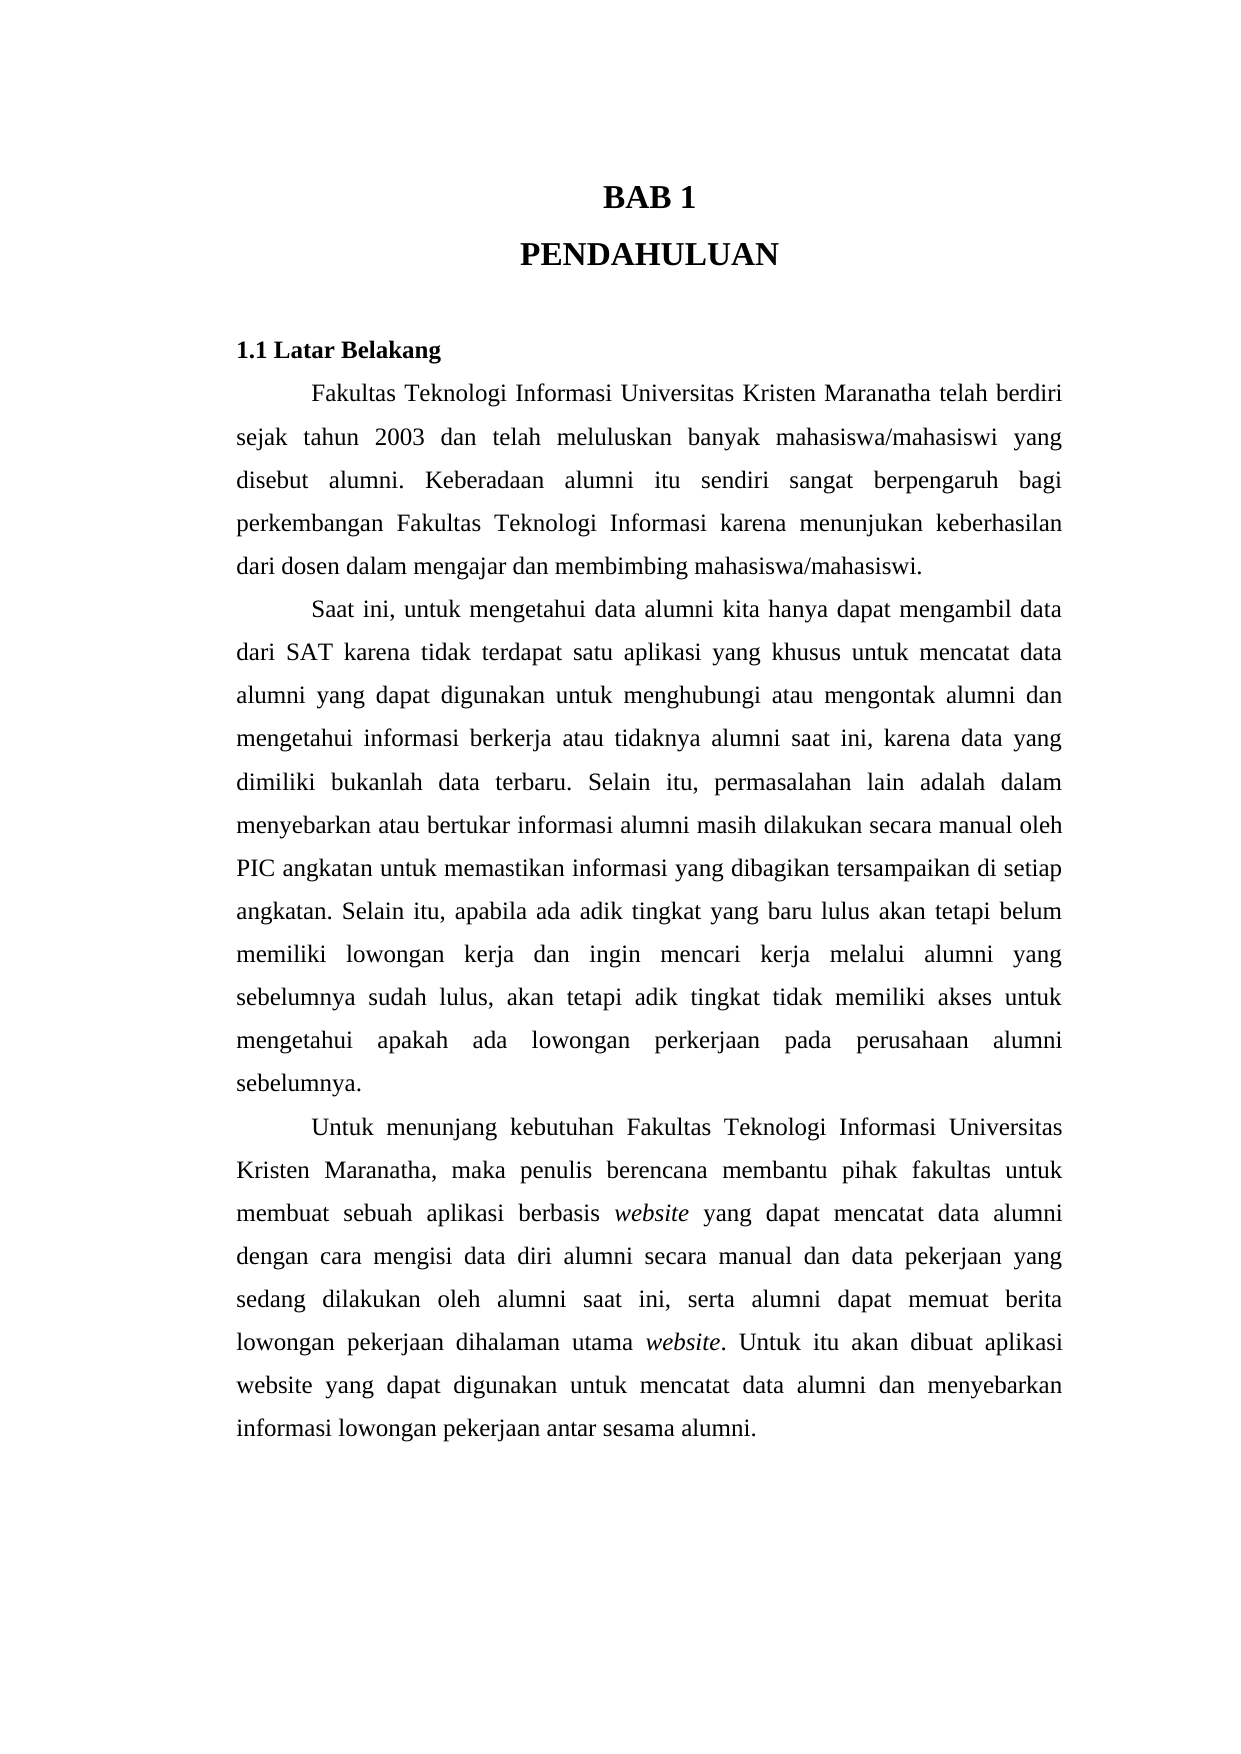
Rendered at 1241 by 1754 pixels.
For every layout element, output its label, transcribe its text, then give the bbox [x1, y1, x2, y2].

subtitle Latar Belakang [236, 335, 1063, 364]
text Saat ini, untuk mengetahui data alumni kita hanya dapat mengambil data dari SAT karena tidak terdapat satu aplikasi yang khusus untuk mencatat data alumni yang dapat digunakan untuk menghubungi atau mengontak alumni dan mengetahui informasi berkerja atau tidaknya alumni saat ini, karena data yang dimiliki bukanlah data terbaru. Selain itu, permasalahan lain adalah dalam menyebarkan atau bertukar informasi alumni masih dilakukan secara manual oleh PIC angkatan untuk memastikan informasi yang dibagikan tersampaikan di setiap angkatan. Selain itu, apabila ada adik tingkat yang baru lulus akan tetapi belum memiliki lowongan kerja dan ingin mencari kerja melalui alumni yang sebelumnya sudah lulus, akan tetapi adik tingkat tidak memiliki akses untuk mengetahui apakah ada lowongan perkerjaan pada perusahaan alumni sebelumnya. [236, 594, 1063, 1097]
subtitle PENDAHULUAN [236, 177, 1063, 273]
list Untuk menunjang kebutuhan Fakultas Teknologi Informasi Universitas Kristen Maranatha, maka penulis berencana membantu pihak fakultas untuk membuat sebuah aplikasi berbasis website yang dapat mencatat data alumni dengan cara mengisi data diri alumni secara manual dan data pekerjaan yang sedang dilakukan oleh alumni saat ini, serta alumni dapat memuat berita lowongan pekerjaan dihalaman utama website. Untuk itu akan dibuat aplikasi website yang dapat digunakan untuk mencatat data alumni dan menyebarkan informasi lowongan pekerjaan antar sesama alumni. [236, 1112, 1063, 1442]
text Fakultas Teknologi Informasi Universitas Kristen Maranatha telah berdiri sejak tahun 2003 dan telah meluluskan banyak mahasiswa/mahasiswi yang disebut alumni. Keberadaan alumni itu sendiri sangat berpengaruh bagi perkembangan Fakultas Teknologi Informasi karena menunjukan keberhasilan dari dosen dalam mengajar dan membimbing mahasiswa/mahasiswi. [236, 378, 1063, 580]
